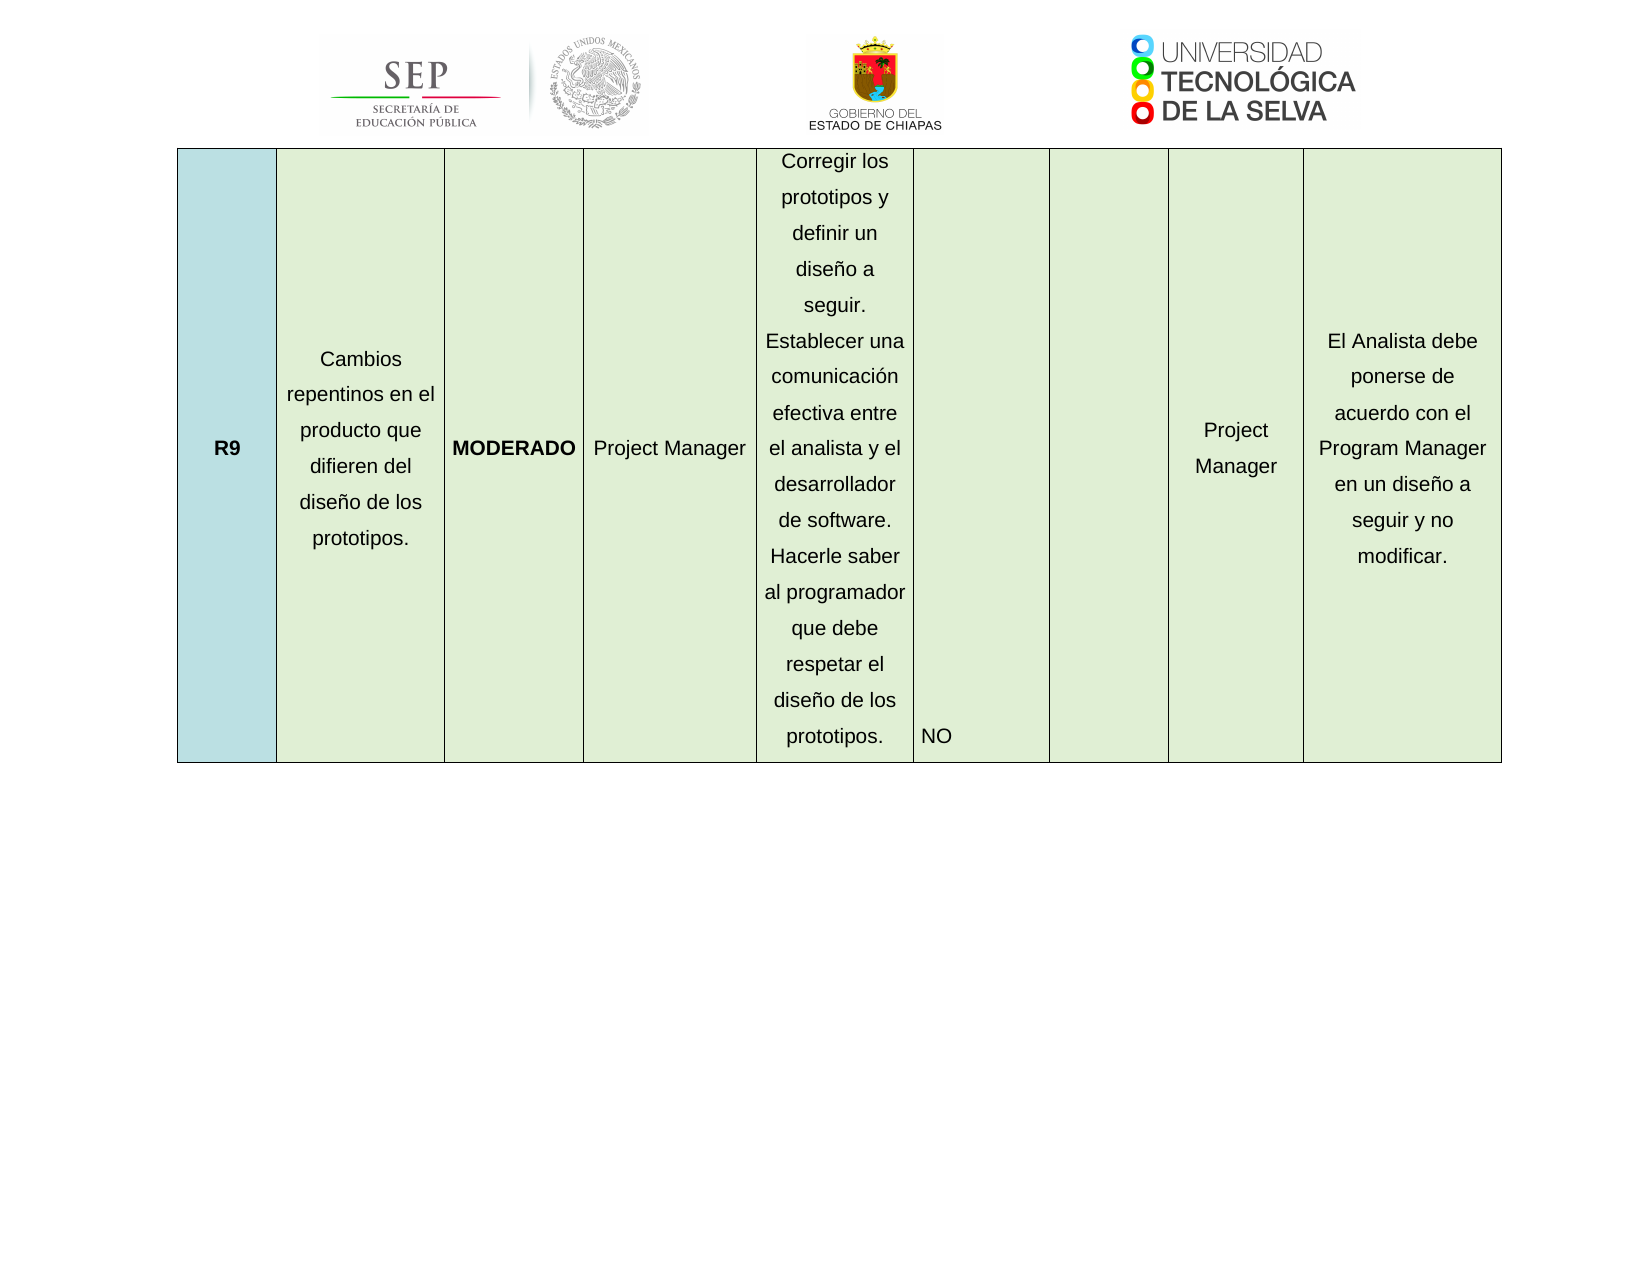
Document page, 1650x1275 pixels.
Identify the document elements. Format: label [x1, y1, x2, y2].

picture [806, 34, 944, 135]
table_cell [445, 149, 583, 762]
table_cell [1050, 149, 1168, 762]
picture [1120, 29, 1361, 130]
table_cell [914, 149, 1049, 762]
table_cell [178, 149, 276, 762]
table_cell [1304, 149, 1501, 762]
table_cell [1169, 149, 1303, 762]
picture [318, 34, 649, 136]
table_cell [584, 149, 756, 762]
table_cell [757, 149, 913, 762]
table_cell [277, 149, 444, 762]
